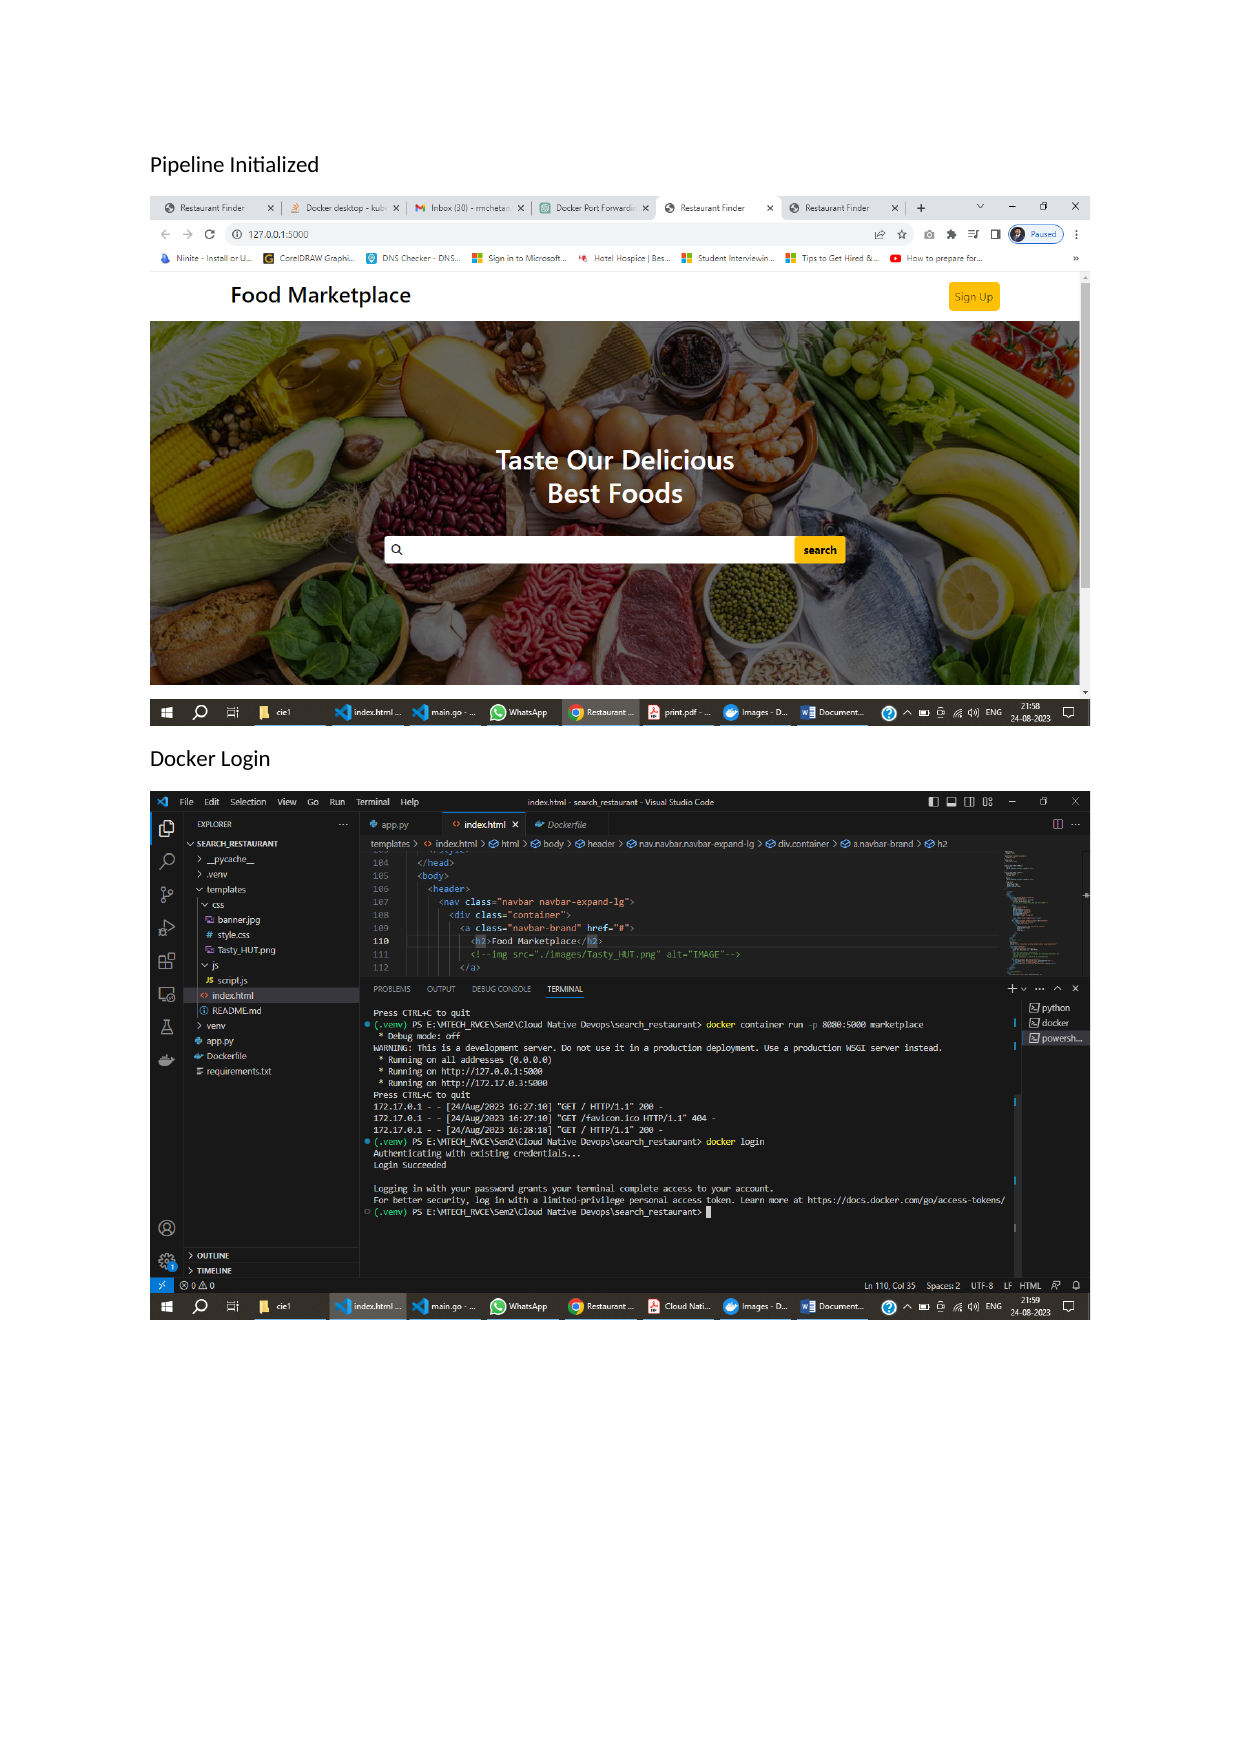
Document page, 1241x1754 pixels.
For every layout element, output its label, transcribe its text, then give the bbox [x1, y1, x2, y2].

picture [150, 196, 1091, 726]
picture [150, 791, 1091, 1320]
text Docker Login [150, 744, 1090, 772]
text Pipeline Initialized [150, 150, 1090, 178]
